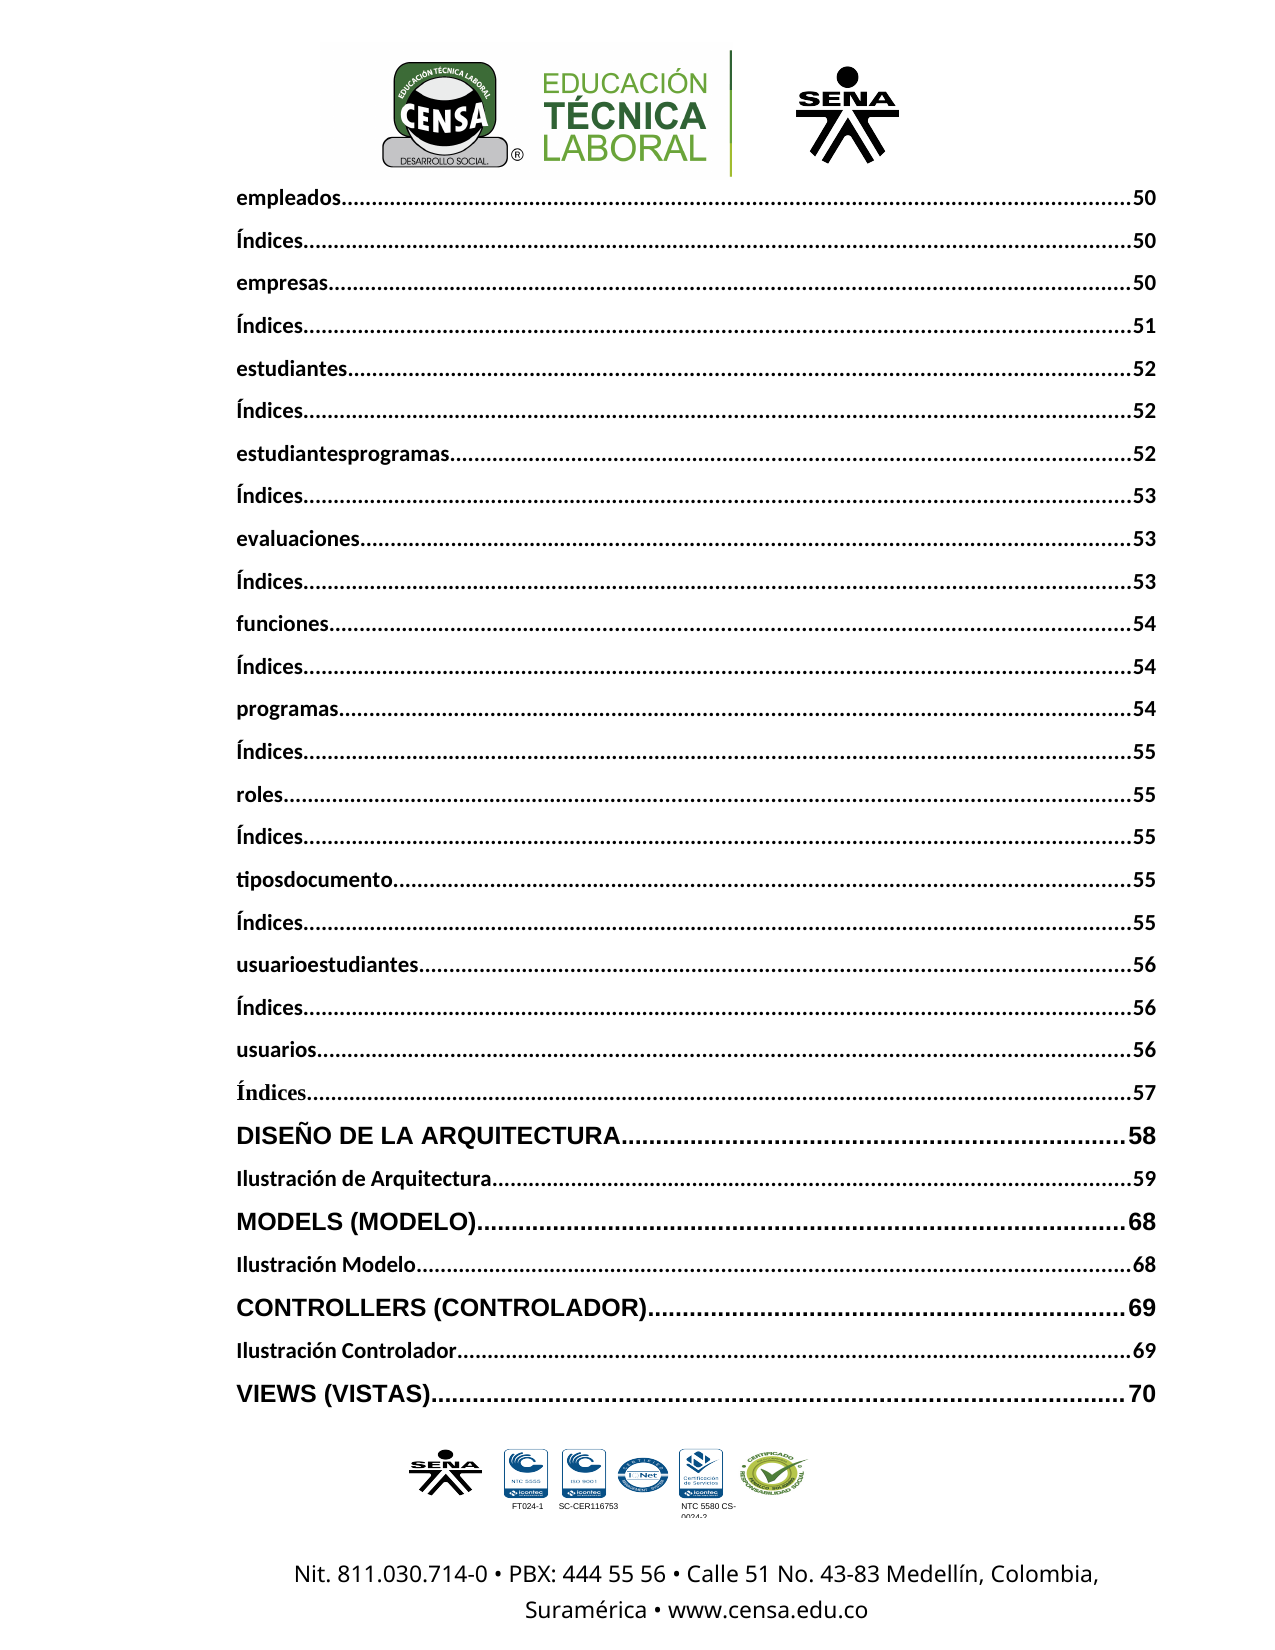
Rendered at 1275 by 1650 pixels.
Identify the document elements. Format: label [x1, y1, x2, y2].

picture [404, 1446, 487, 1499]
picture [673, 1446, 729, 1501]
picture [789, 59, 906, 171]
picture [498, 1446, 554, 1501]
picture [732, 1446, 815, 1501]
picture [615, 1454, 671, 1494]
picture [320, 42, 733, 180]
picture [556, 1446, 612, 1501]
